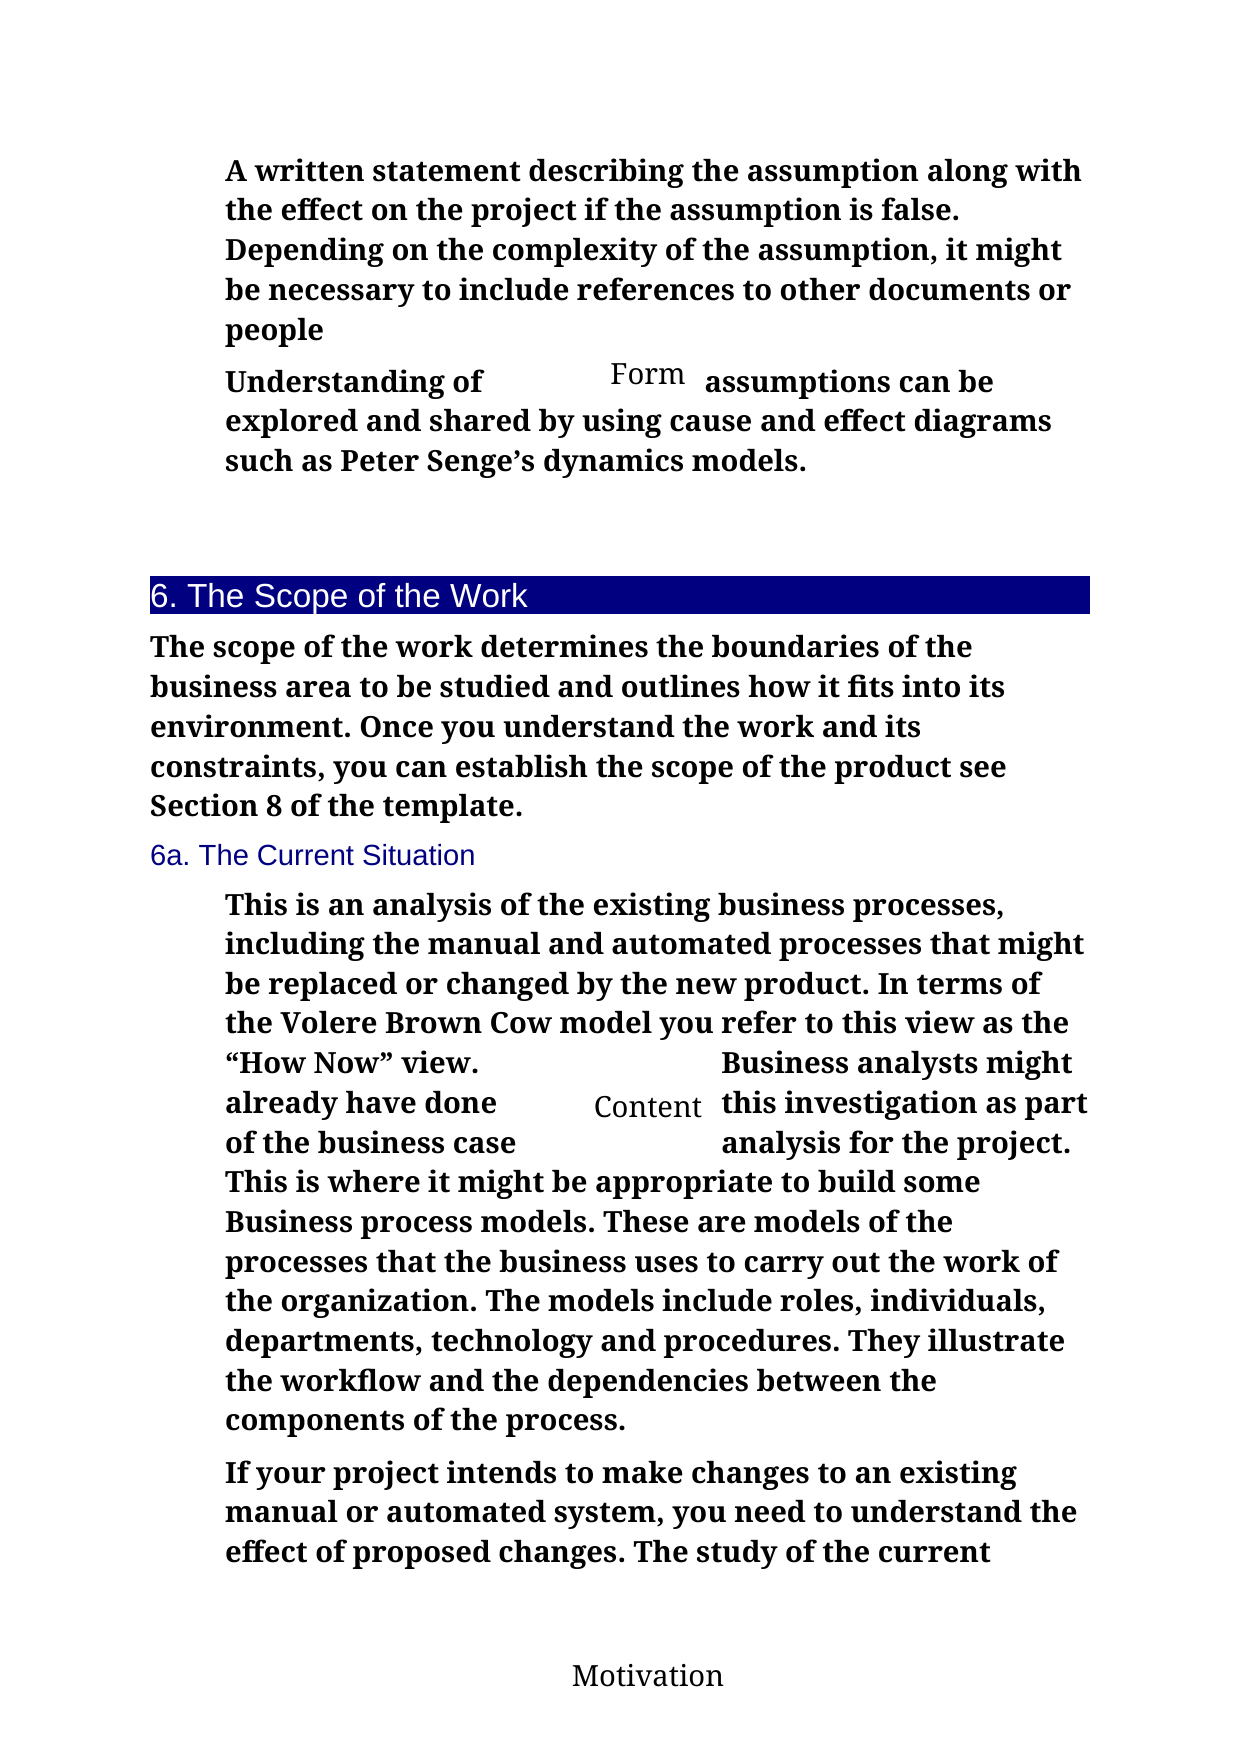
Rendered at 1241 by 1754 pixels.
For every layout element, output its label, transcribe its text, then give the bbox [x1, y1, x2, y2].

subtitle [225, 1452, 1090, 1571]
subtitle A written statement describing the assumption along with the effect on the project if the assumption is false. Depending on the complexity of the assumption, it might be necessary to include references to other documents or people [225, 150, 1090, 348]
text Motivation [572, 1655, 724, 1694]
text Content [593, 1087, 702, 1126]
text Form [610, 353, 686, 393]
text The scope of the work determines the boundaries of the business area to be studied and outlines how it fits into its environment. Once you understand the work and its constraints, you can establish the scope of the product see Section 8 of the template. [150, 627, 1090, 825]
subtitle Understanding of assumptions can be explored and shared by using cause and effect diagrams such as Peter Senge’s dynamics models. [225, 361, 1090, 480]
subtitle This is an analysis of the existing business processes, including the manual and automated processes that might be replaced or changed by the new product. In terms of the Volere Brown Cow model you refer to this view as the “How Now” view. Business analysts might already have done this investigation as part of the business case analysis for the project. This is where it might be appropriate to build some Business process models. These are models of the processes that the business uses to carry out the work of the organization. The models include roles, individuals, departments, technology and procedures. They illustrate the workflow and the dependencies between the components of the process. [225, 884, 1090, 1439]
subtitle 6. The Scope of the Work [150, 576, 1090, 614]
subtitle 6a. The Current Situation [150, 838, 1090, 871]
